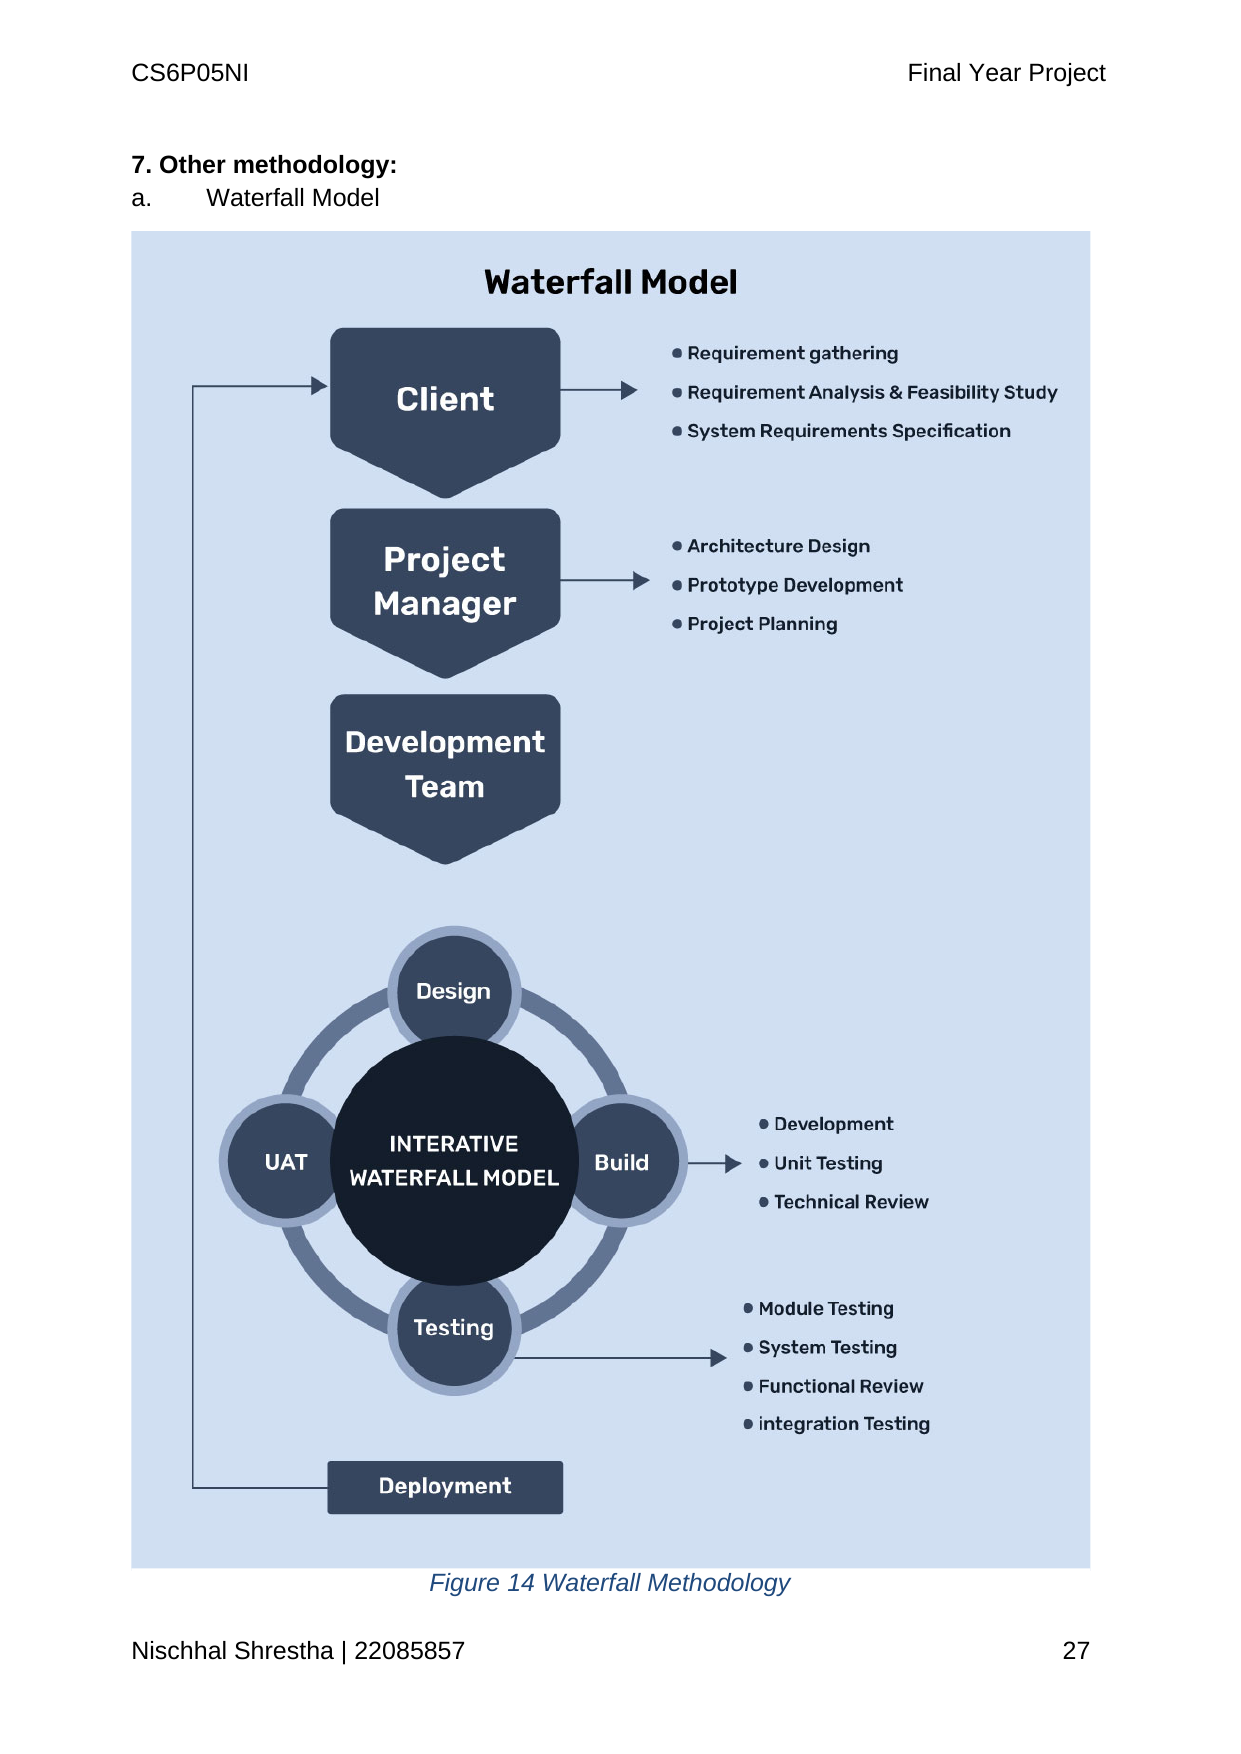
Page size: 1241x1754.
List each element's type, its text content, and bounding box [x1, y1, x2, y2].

text a. Waterfall Model [131, 183, 1090, 212]
text 7. Other methodology: [131, 150, 1090, 179]
picture [131, 231, 1091, 1568]
